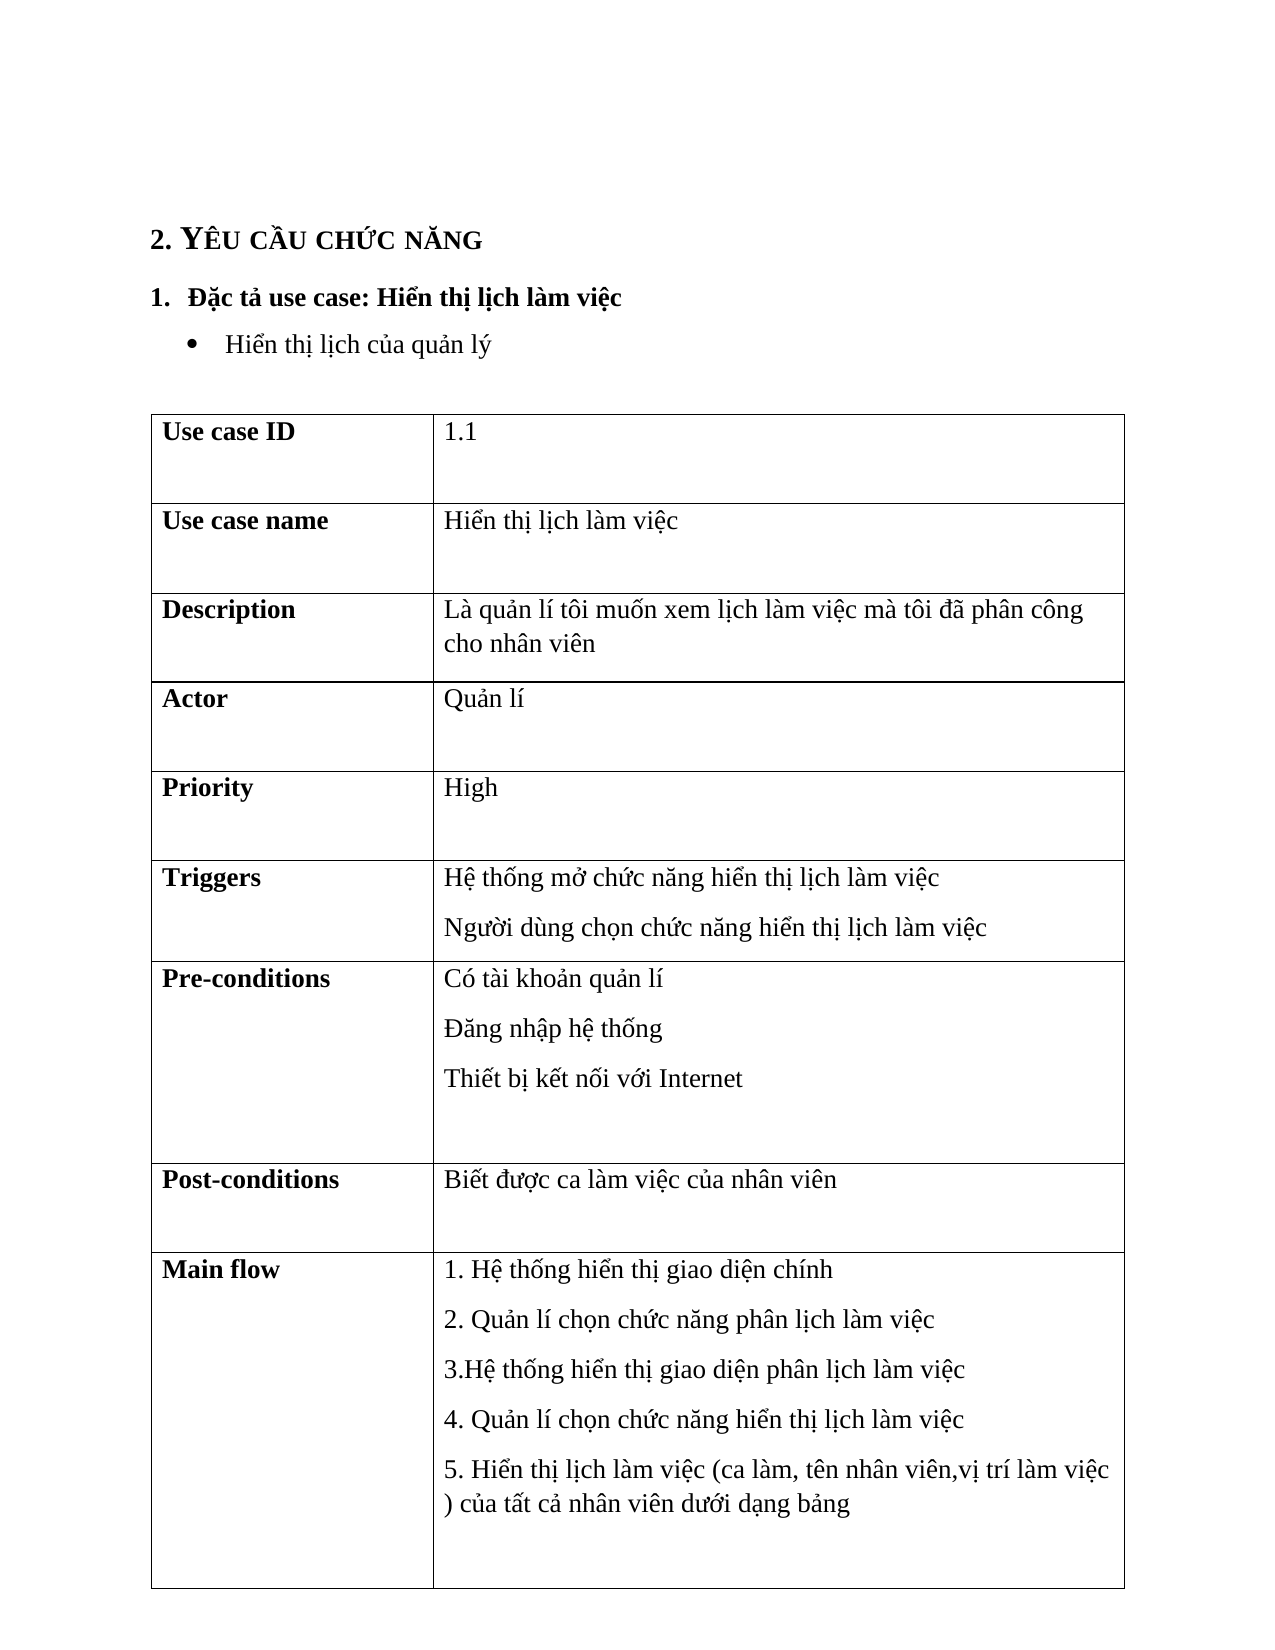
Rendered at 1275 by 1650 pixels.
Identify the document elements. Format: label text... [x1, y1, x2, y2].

table_cell Actor [152, 683, 433, 771]
table_cell High [434, 772, 1124, 859]
table_cell Triggers [152, 861, 433, 961]
table_cell Quản lí [434, 683, 1124, 771]
table_cell Hiển thị lịch làm việc [434, 504, 1124, 592]
table_cell Priority [152, 772, 433, 859]
table_header 1.1 [434, 415, 1124, 503]
list Hiển thị lịch của quản lý [187, 328, 1125, 359]
table_cell Post-conditions [152, 1164, 433, 1252]
table_cell Là quản lí tôi muốn xem lịch làm việc mà tôi đã phân công cho nhân viên [434, 594, 1124, 681]
table_cell Description [152, 594, 433, 681]
list Yêu cầu chức năng [150, 218, 1125, 256]
table_cell Hệ thống mở chức năng hiển thị lịch làm việc Người dùng chọn chức năng hiển thị lịch làm việc [434, 861, 1124, 961]
table_cell Có tài khoản quản lí Đăng nhập hệ thống Thiết bị kết nối với Internet [434, 962, 1124, 1163]
table_cell Pre-conditions [152, 962, 433, 1163]
list Đặc tả use case: Hiển thị lịch làm việc [150, 281, 1125, 313]
table_cell Main flow [152, 1253, 433, 1587]
table_cell Use case name [152, 504, 433, 592]
table_cell Biết được ca làm việc của nhân viên [434, 1164, 1124, 1252]
table_header Use case ID [152, 415, 433, 503]
table_cell 1. Hệ thống hiển thị giao diện chính 2. Quản lí chọn chức năng phân lịch làm việc 3.Hệ thống hiển thị giao diện phân lịch làm việc 4. Quản lí chọn chức năng hiển thị lịch làm việc 5. Hiển thị lịch làm việc (ca làm, tên nhân viên,vị trí làm việc ) của tất cả nhân viên dưới dạng bảng [434, 1253, 1124, 1587]
